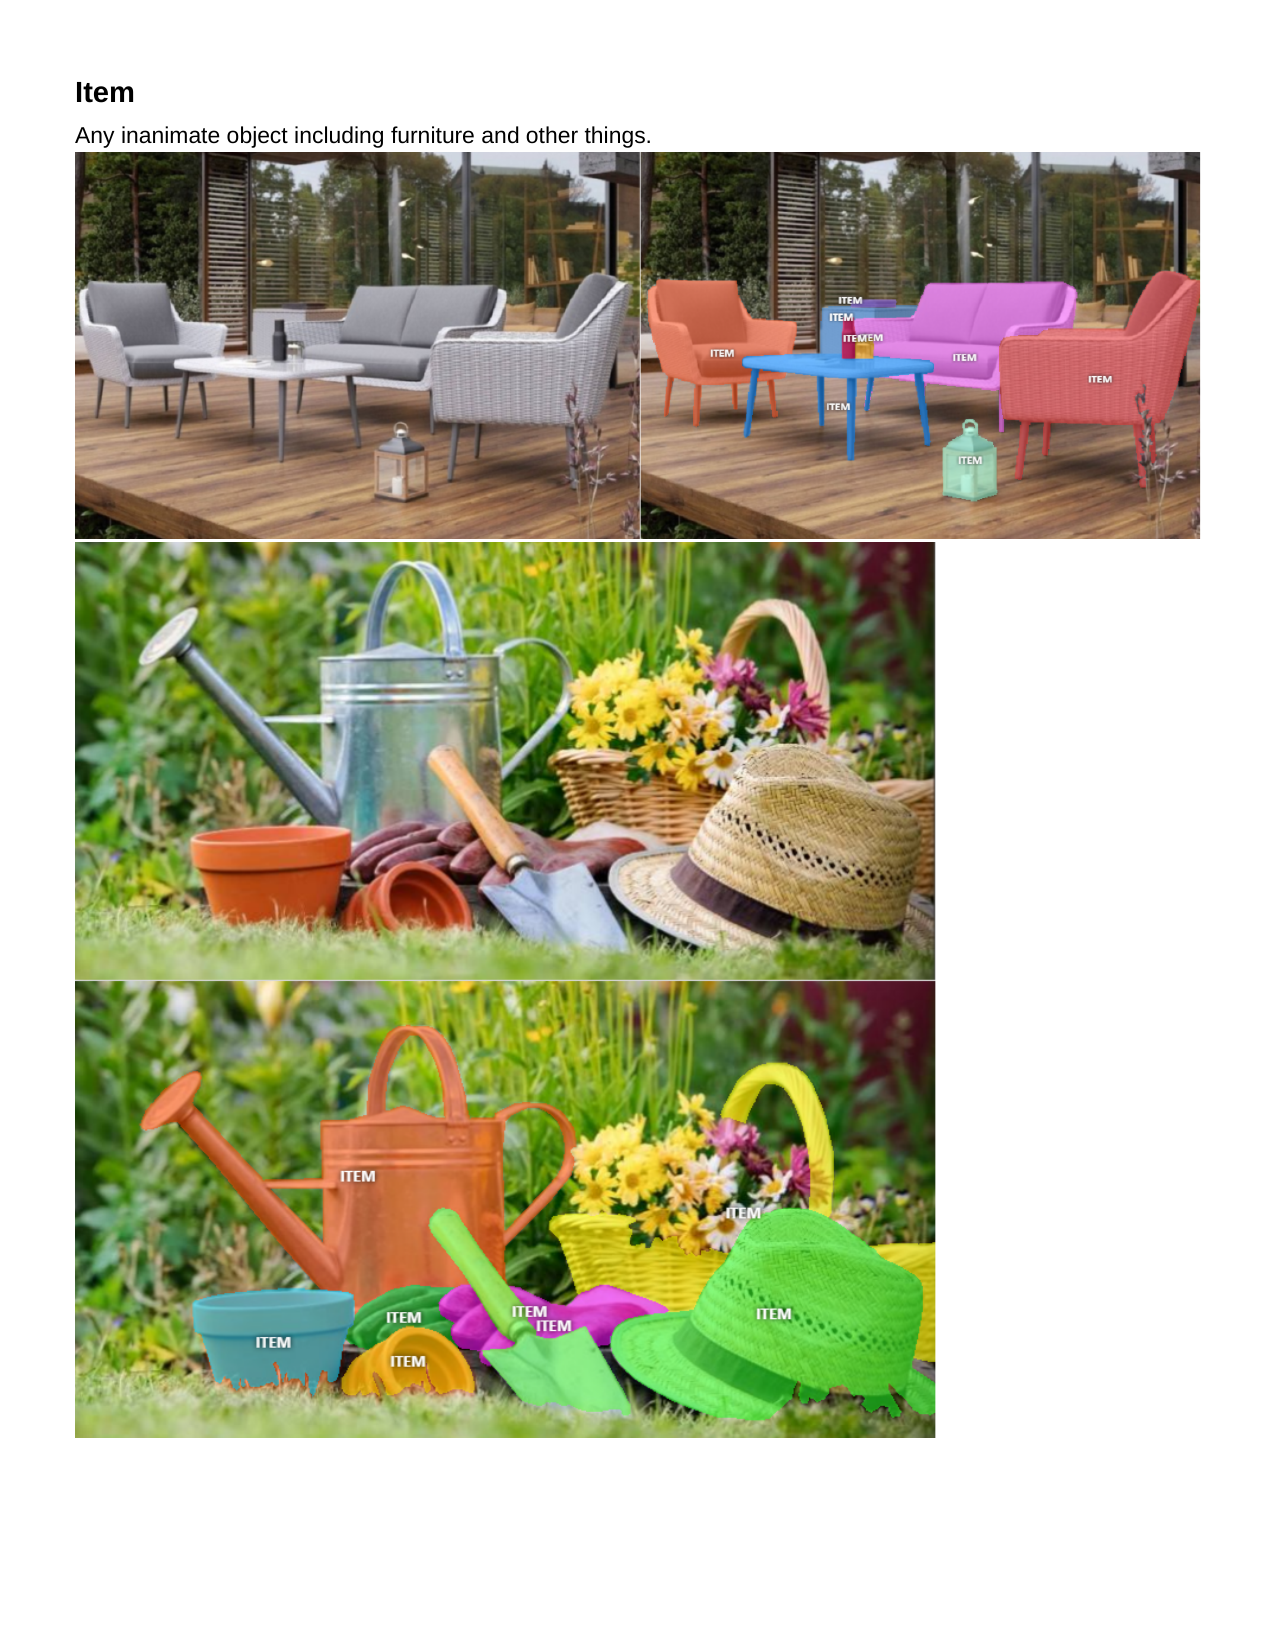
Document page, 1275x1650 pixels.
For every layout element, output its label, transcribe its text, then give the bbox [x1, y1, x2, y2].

text Any inanimate object including furniture and other things. [75, 122, 1200, 148]
picture [75, 152, 1200, 539]
picture [75, 542, 936, 1438]
subtitle Item [75, 75, 1200, 108]
